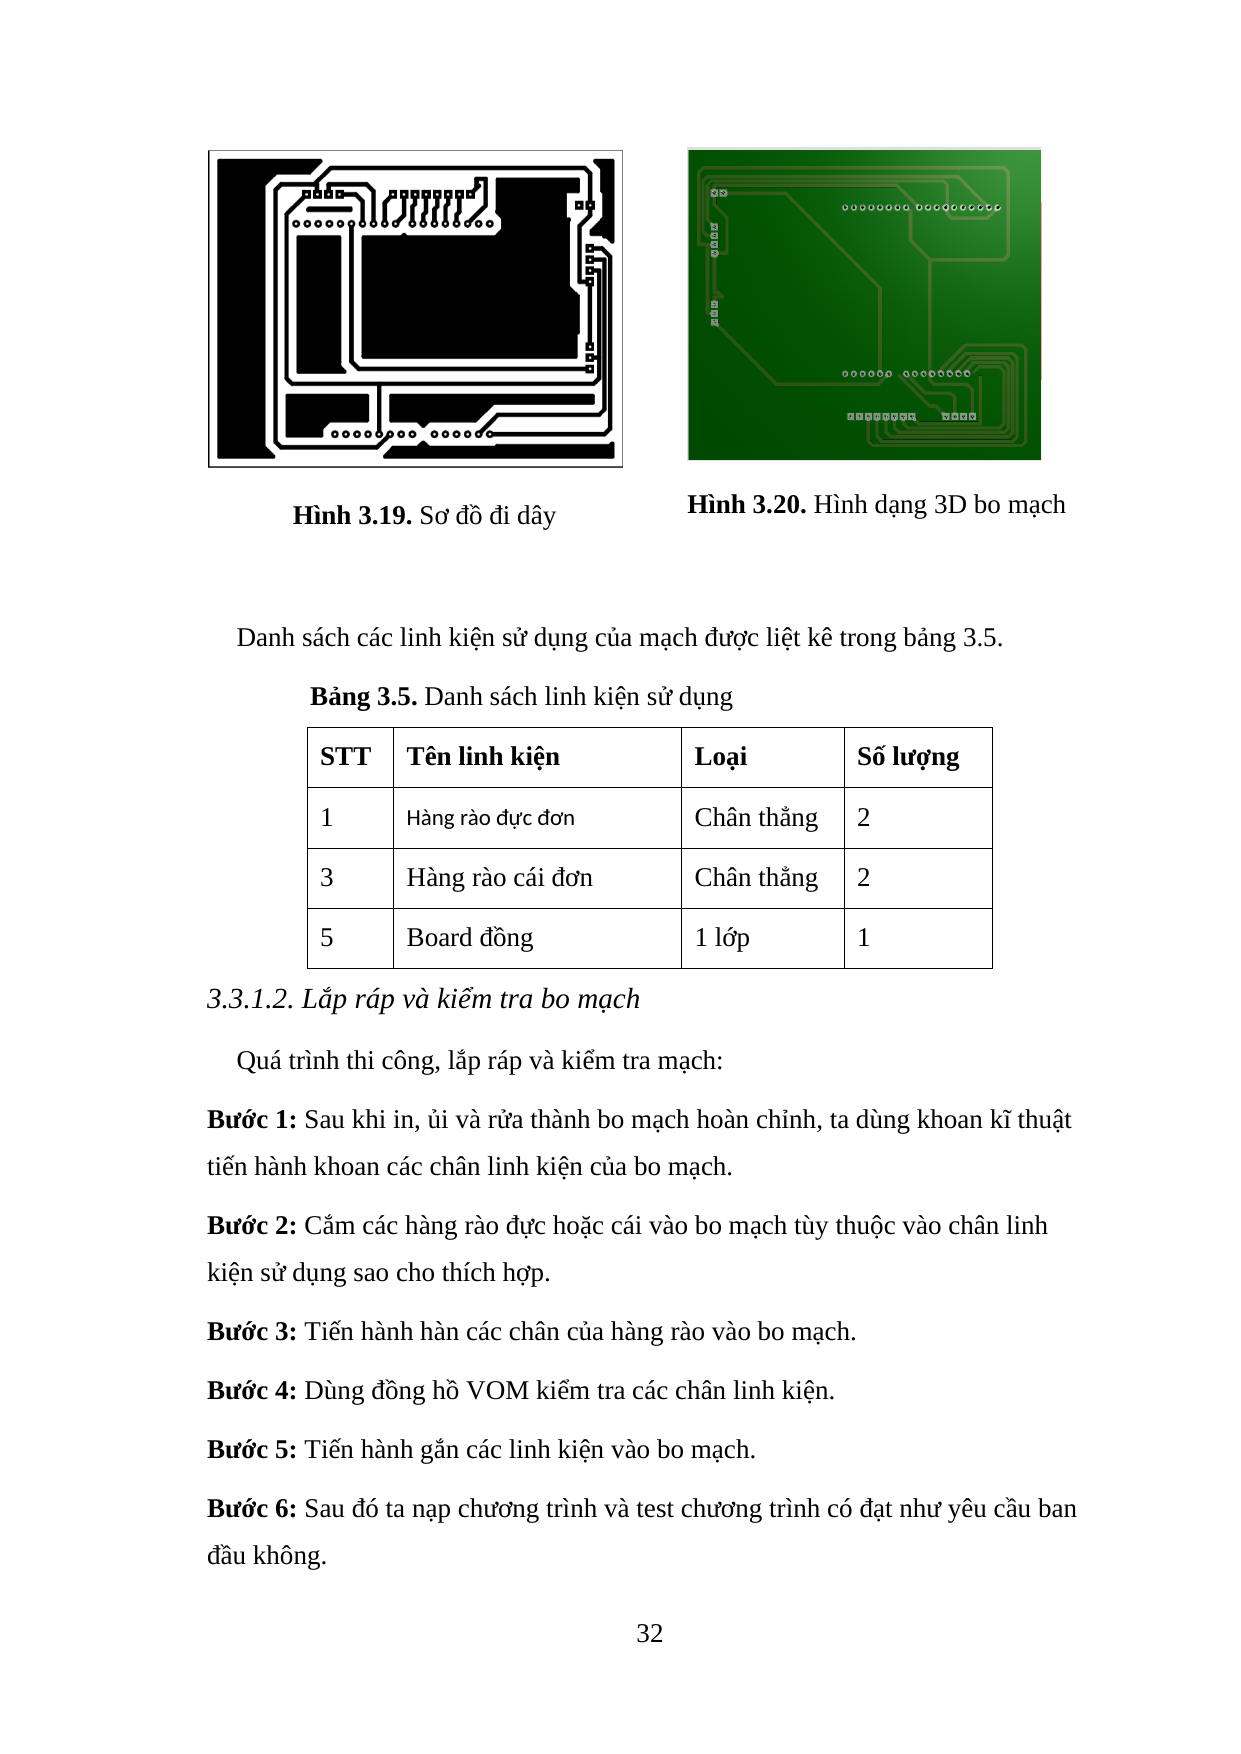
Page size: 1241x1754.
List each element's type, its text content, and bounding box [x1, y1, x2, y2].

text Hình 3.20. Hình dạng 3D bo mạch [687, 488, 1092, 519]
table_cell Hàng rào cái đơn [394, 849, 681, 908]
text Bước 5: Tiến hành gắn các linh kiện vào bo mạch. [207, 1433, 1092, 1464]
text 3.3.1.2. Lắp ráp và kiểm tra bo mạch [207, 981, 1092, 1015]
table_cell 1 [845, 909, 992, 968]
table_header Loại [682, 728, 844, 787]
table_cell Chân thẳng [682, 849, 844, 908]
table_header Tên linh kiện [394, 728, 681, 787]
table_cell Chân thẳng [682, 788, 844, 847]
table_header STT [308, 728, 393, 787]
text Bước 1: Sau khi in, ủi và rửa thành bo mạch hoàn chỉnh, ta dùng khoan kĩ thuật tiến hành khoan các chân linh kiện của bo mạch. [207, 1103, 1092, 1181]
text Bước 2: Cắm các hàng rào đực hoặc cái vào bo mạch tùy thuộc vào chân linh kiện sử dụng sao cho thích hợp. [207, 1209, 1092, 1287]
table_cell Board đồng [394, 909, 681, 968]
text Bước 3: Tiến hành hàn các chân của hàng rào vào bo mạch. [207, 1315, 1092, 1346]
table_cell 3 [308, 849, 393, 908]
table_cell 2 [845, 849, 992, 908]
picture [687, 147, 1042, 461]
table_cell Hàng rào đực đơn [394, 788, 681, 847]
text Hình 3.19. Sơ đồ đi dây [207, 499, 612, 530]
text Bước 6: Sau đó ta nạp chương trình và test chương trình có đạt như yêu cầu ban đầu không. [207, 1492, 1092, 1570]
text Quá trình thi công, lắp ráp và kiểm tra mạch: [207, 1044, 1092, 1075]
text Danh sách các linh kiện sử dụng của mạch được liệt kê trong bảng 3.5. [207, 621, 1092, 652]
table_cell 5 [308, 909, 393, 968]
table_cell 1 lớp [682, 909, 844, 968]
text Bảng 3.5. Danh sách linh kiện sử dụng [282, 680, 1092, 711]
table_header Số lượng [845, 728, 992, 787]
picture [206, 147, 628, 472]
table_cell 1 [308, 788, 393, 847]
text Bước 4: Dùng đồng hồ VOM kiểm tra các chân linh kiện. [207, 1374, 1092, 1405]
table_cell 2 [845, 788, 992, 847]
